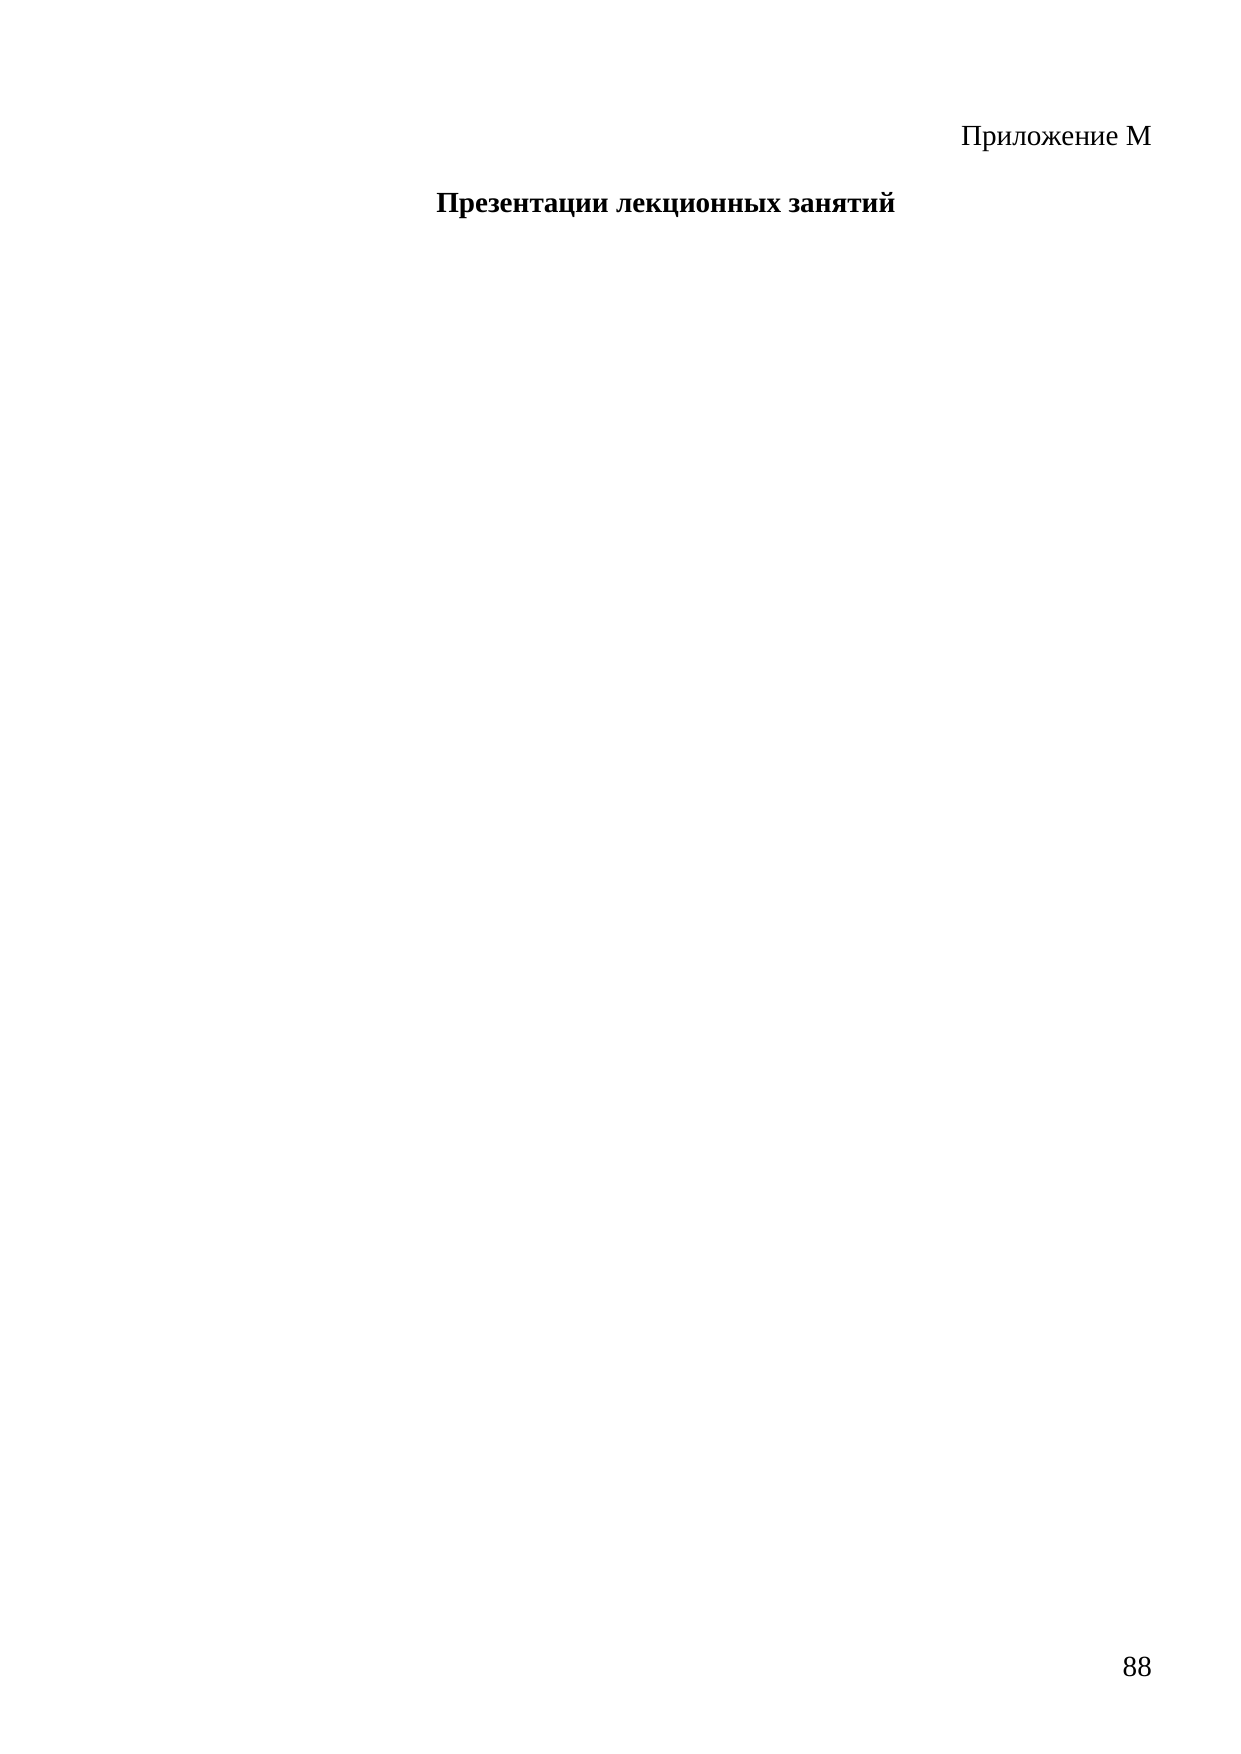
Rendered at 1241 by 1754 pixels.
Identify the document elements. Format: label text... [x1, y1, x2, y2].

text Приложение М [179, 118, 1152, 152]
text Презентации лекционных занятий [179, 185, 1152, 219]
